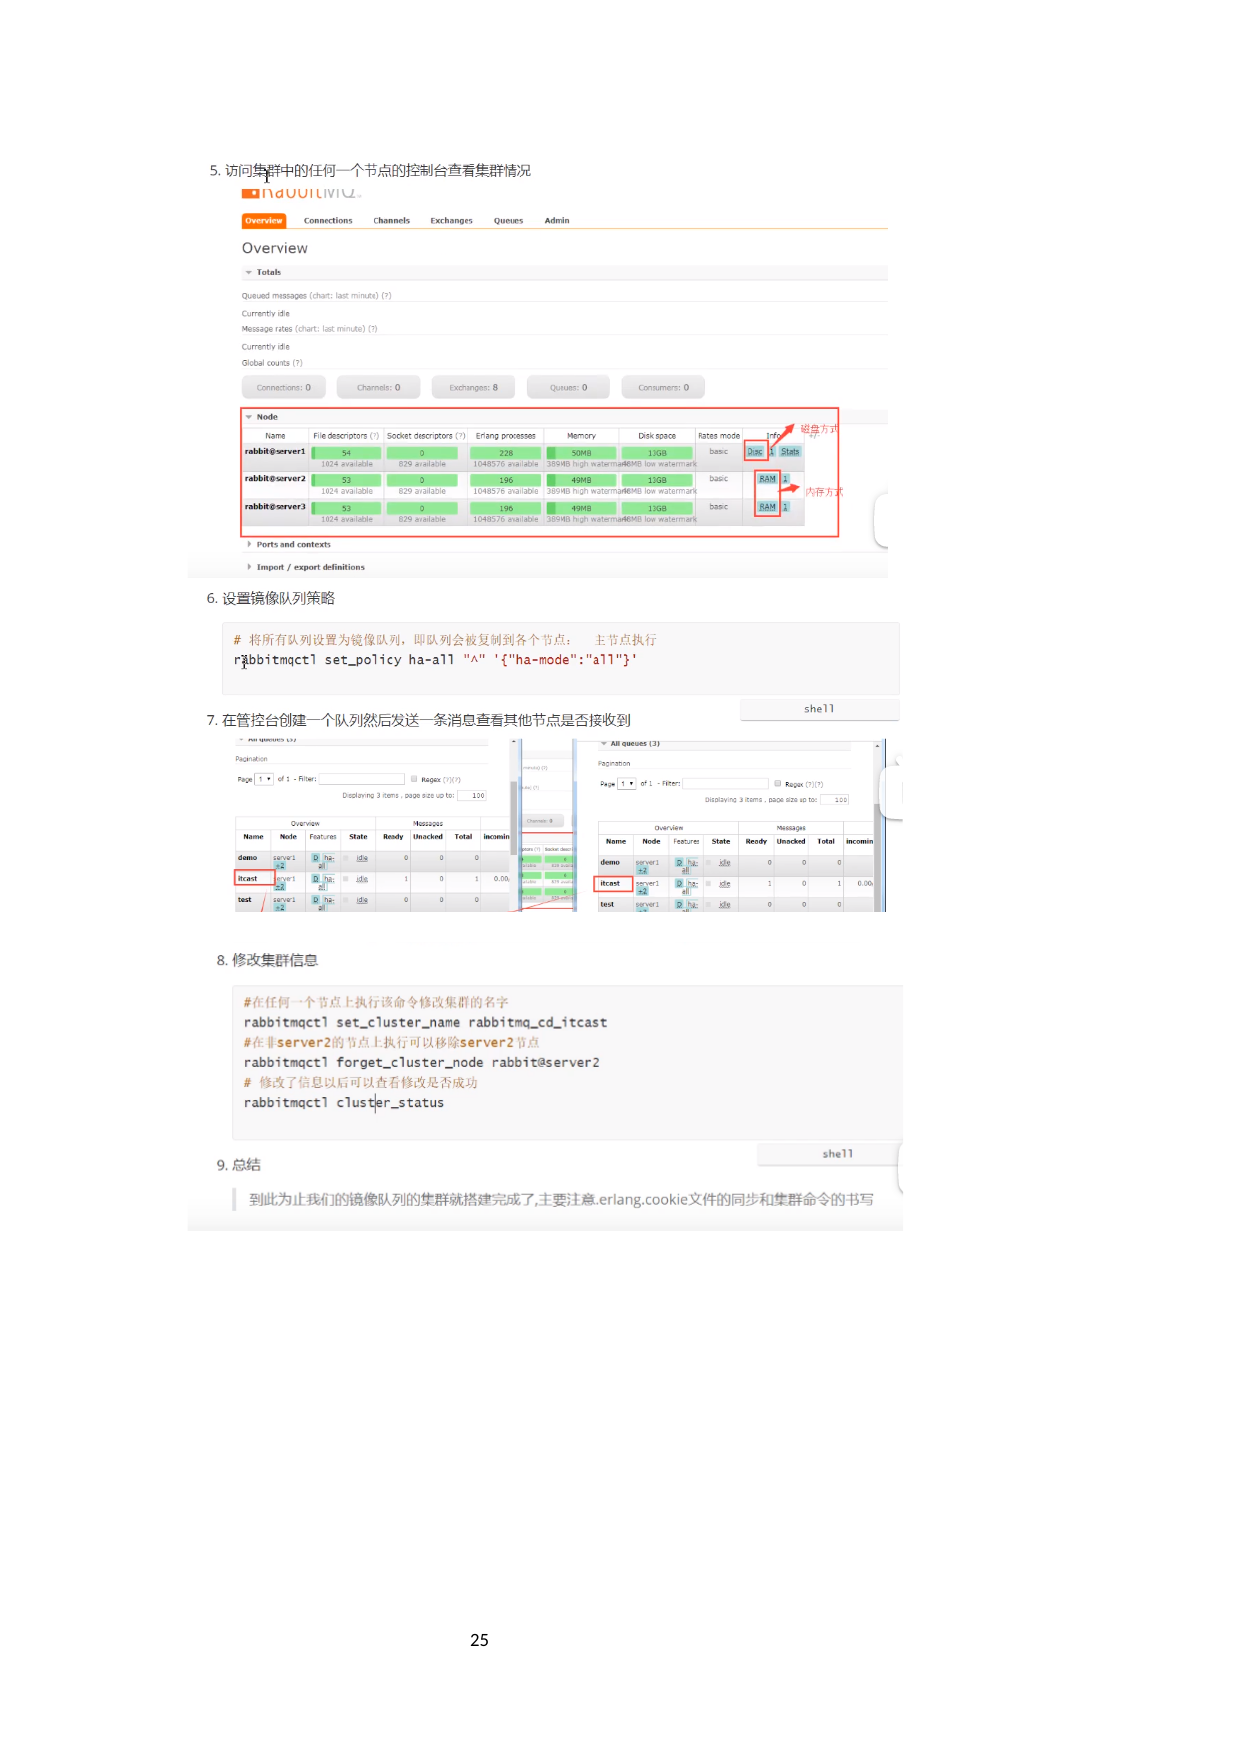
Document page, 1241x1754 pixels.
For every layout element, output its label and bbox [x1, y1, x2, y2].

picture [187, 162, 888, 578]
picture [187, 584, 903, 912]
picture [187, 942, 904, 1231]
